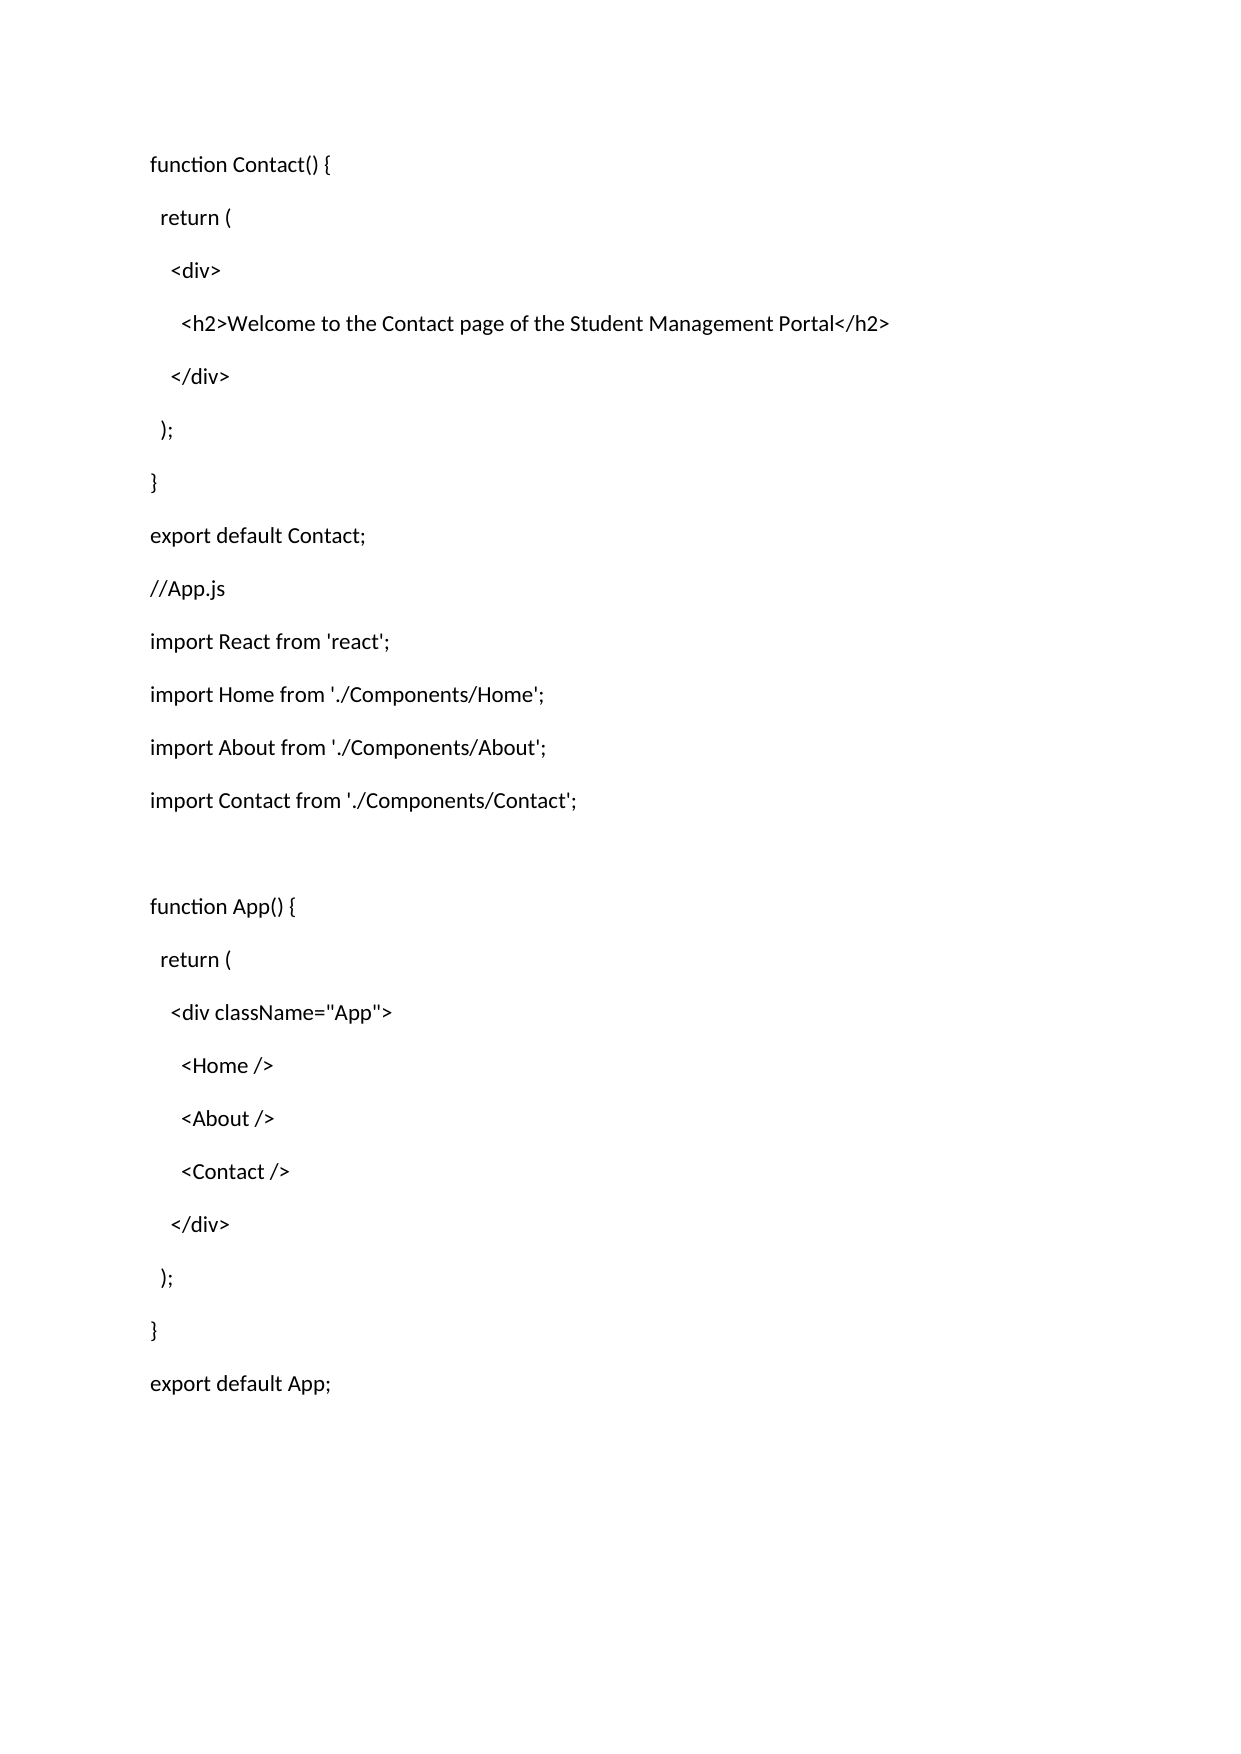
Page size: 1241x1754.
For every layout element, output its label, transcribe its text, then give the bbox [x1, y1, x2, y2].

text return ( [150, 945, 1090, 973]
text //App.js [150, 574, 1090, 602]
text export default Contact; [150, 521, 1090, 549]
text <Contact /> [150, 1157, 1090, 1185]
text <About /> [150, 1104, 1090, 1132]
text import About from './Components/About'; [150, 733, 1090, 761]
text import Contact from './Components/Contact'; [150, 786, 1090, 814]
text import React from 'react'; [150, 627, 1090, 655]
text function Contact() { [150, 150, 1090, 178]
text <div> [150, 256, 1090, 284]
text <div className="App"> [150, 998, 1090, 1026]
text </div> [150, 1210, 1090, 1238]
text ); [150, 1263, 1090, 1291]
text <Home /> [150, 1051, 1090, 1079]
text function App() { [150, 892, 1090, 920]
text <h2>Welcome to the Contact page of the Student Management Portal</h2> [150, 309, 1090, 337]
text </div> [150, 362, 1090, 390]
text ); [150, 415, 1090, 443]
text return ( [150, 203, 1090, 231]
text } [150, 1316, 1090, 1344]
text } [150, 468, 1090, 496]
text export default App; [150, 1369, 1090, 1397]
text import Home from './Components/Home'; [150, 680, 1090, 708]
